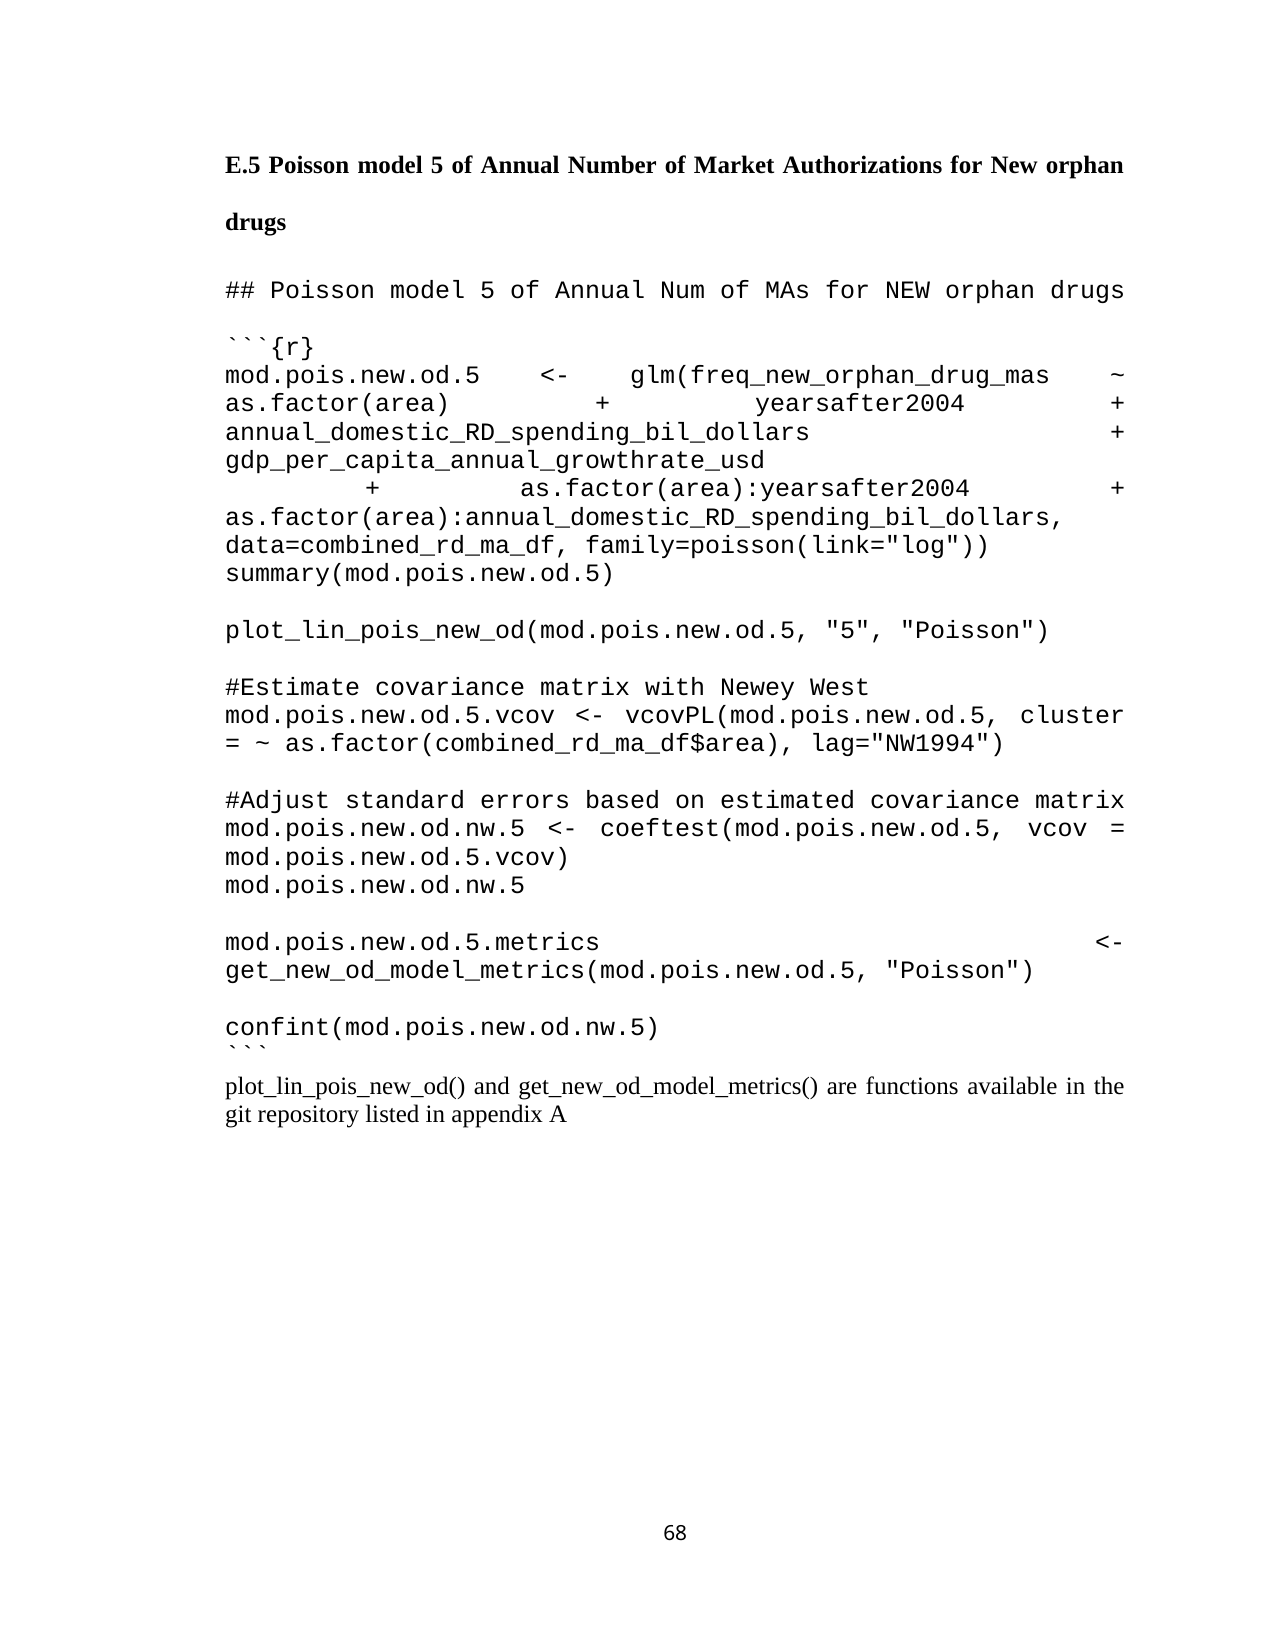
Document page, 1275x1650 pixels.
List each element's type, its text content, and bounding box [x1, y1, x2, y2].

text E.5 Poisson model 5 of Annual Number of Market Authorizations for New orphan drugs [225, 150, 1125, 236]
text plot_lin_pois_new_od() and get_new_od_model_metrics() are functions available in the git repository listed in appendix A [225, 1071, 1125, 1128]
text mod.pois.new.od.nw.5 [225, 872, 1125, 901]
text + as.factor(area):yearsafter2004 + as.factor(area):annual_domestic_RD_spending_bil_dollars, data=combined_rd_ma_df, family=poisson(link="log")) [225, 476, 1125, 561]
text #Adjust standard errors based on estimated covariance matrix [225, 787, 1125, 816]
text ``` [225, 1042, 1125, 1071]
text plot_lin_pois_new_od(mod.pois.new.od.5, "5", "Poisson") [225, 617, 1125, 646]
text mod.pois.new.od.5.vcov <- vcovPL(mod.pois.new.od.5, cluster = ~ as.factor(combined_rd_ma_df$area), lag="NW1994") [225, 702, 1125, 759]
text summary(mod.pois.new.od.5) [225, 561, 1125, 589]
text #Estimate covariance matrix with Newey West [225, 674, 1125, 702]
text mod.pois.new.od.5.metrics <- get_new_od_model_metrics(mod.pois.new.od.5, "Poisson") [225, 929, 1125, 986]
text mod.pois.new.od.5 <- glm(freq_new_orphan_drug_mas ~ as.factor(area) + yearsafter2004 + annual_domestic_RD_spending_bil_dollars + gdp_per_capita_annual_growthrate_usd [225, 362, 1125, 476]
text ```{r} [225, 334, 1125, 362]
text ## Poisson model 5 of Annual Num of MAs for NEW orphan drugs [225, 277, 1125, 306]
text confint(mod.pois.new.od.nw.5) [225, 1014, 1125, 1042]
text mod.pois.new.od.nw.5 <- coeftest(mod.pois.new.od.5, vcov = mod.pois.new.od.5.vcov) [225, 816, 1125, 872]
